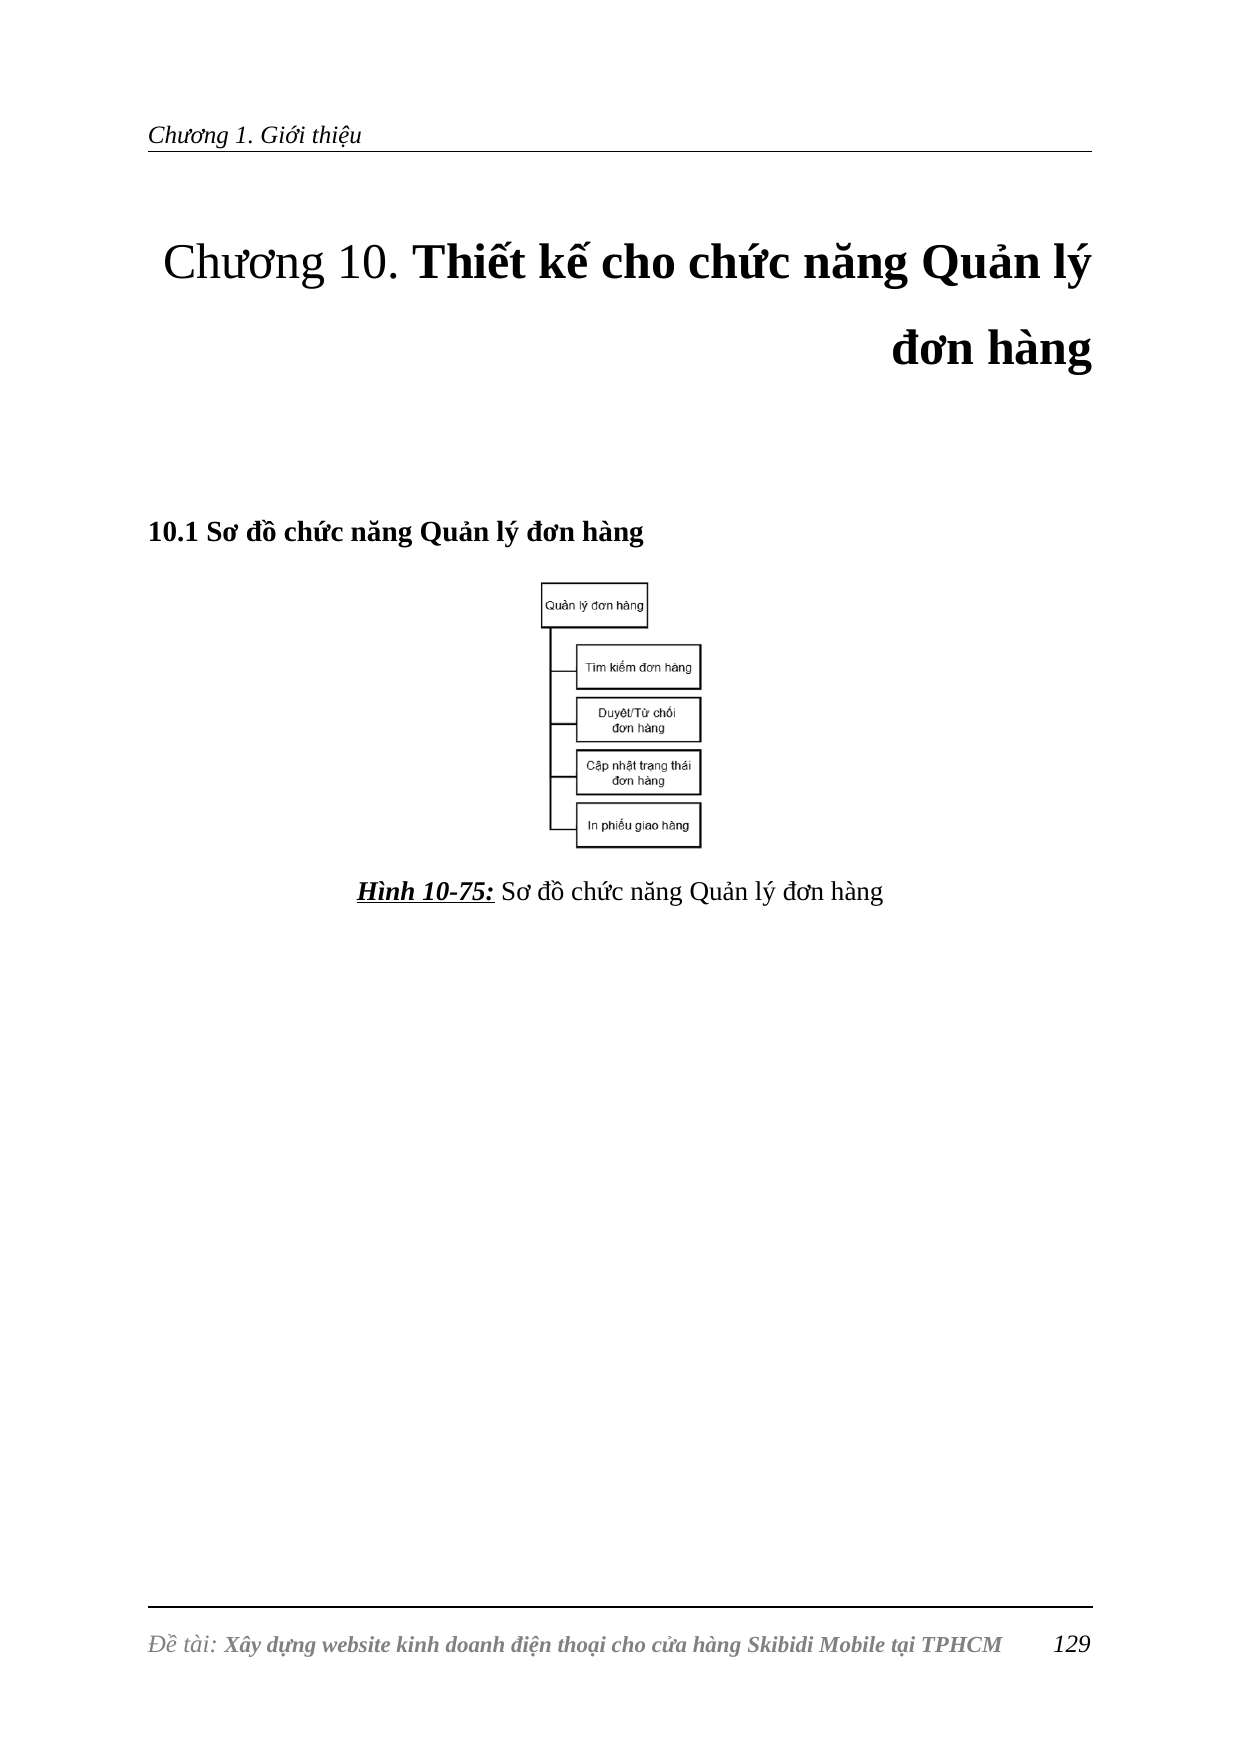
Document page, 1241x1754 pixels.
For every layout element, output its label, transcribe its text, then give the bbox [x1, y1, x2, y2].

picture [534, 575, 706, 853]
subtitle Sơ đồ chức năng Quản lý đơn hàng [148, 504, 1092, 550]
subtitle Thiết kế cho chức năng Quản lý đơn hàng [148, 232, 1092, 376]
